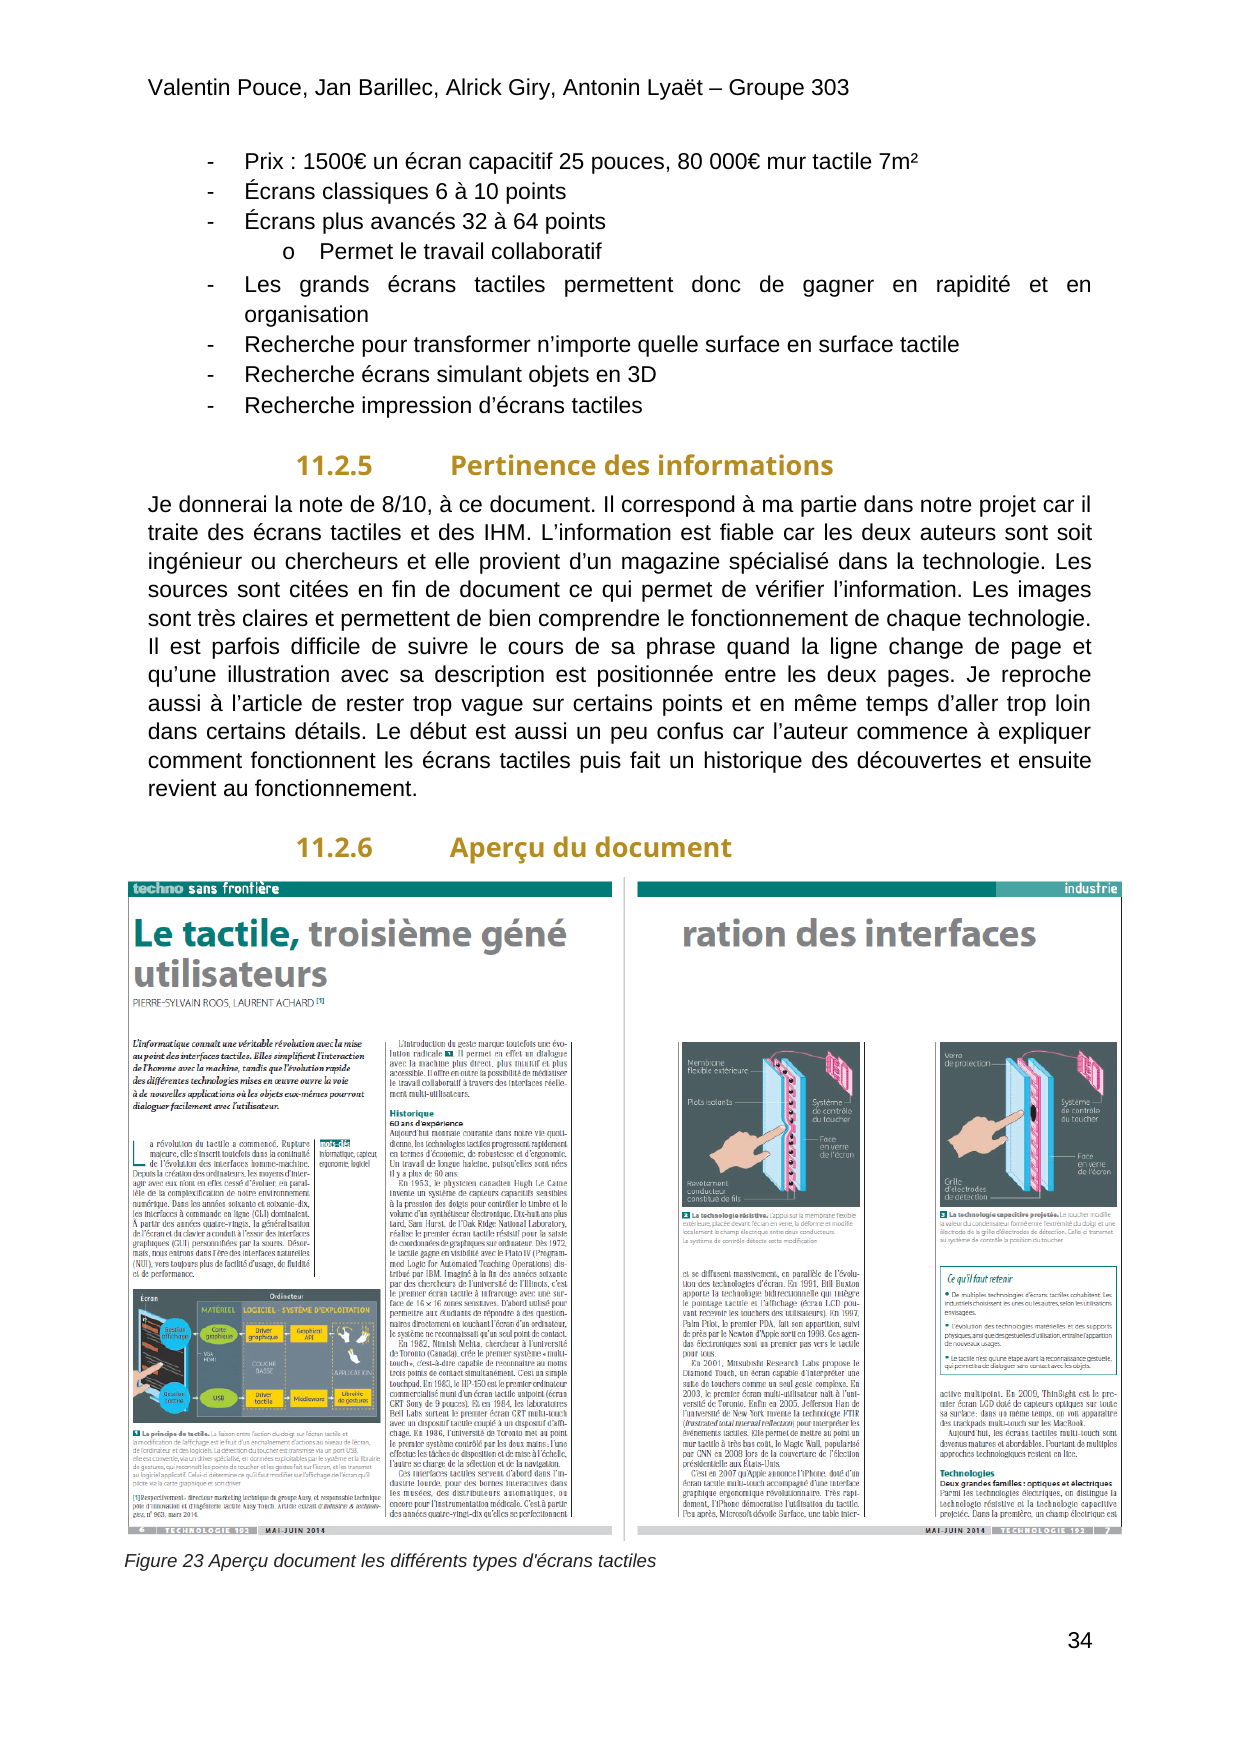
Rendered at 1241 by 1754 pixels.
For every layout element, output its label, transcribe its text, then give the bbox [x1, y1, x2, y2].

subtitle Aperçu du document [295, 828, 1093, 865]
list Écrans plus avancés 32 à 64 points [207, 208, 1093, 234]
picture [124, 877, 1128, 1541]
text Je donnerai la note de 8/10, à ce document. Il correspond à ma partie dans notre projet car il traite des écrans tactiles et des IHM. L’information est fiable car les deux auteurs sont soit ingénieur ou chercheurs et elle provient d’un magazine spécialisé dans la technologie. Les sources sont citées en fin de document ce qui permet de vérifier l’information. Les images sont très claires et permettent de bien comprendre le fonctionnement de chaque technologie. Il est parfois difficile de suivre le cours de sa phrase quand la ligne change de page et qu’une illustration avec sa description est positionnée entre les deux pages. Je reproche aussi à l’article de rester trop vague sur certains points et en même temps d’aller trop loin dans certains détails. Le début est aussi un peu confus car l’auteur commence à expliquer comment fonctionnent les écrans tactiles puis fait un historique des découvertes et ensuite revient au fonctionnement. [148, 491, 1093, 801]
subtitle Pertinence des informations [295, 447, 1093, 484]
list Prix : 1500€ un écran capacitif 25 pouces, 80 000€ mur tactile 7m² [207, 148, 1093, 174]
list Recherche pour transformer n’importe quelle surface en surface tactile [207, 331, 1093, 357]
list Les grands écrans tactiles permettent donc de gagner en rapidité et en organisation [207, 271, 1093, 327]
list Permet le travail collaboratif [282, 238, 1093, 267]
list Recherche impression d’écrans tactiles [207, 392, 1093, 418]
list Écrans classiques 6 à 10 points [207, 178, 1093, 204]
list Recherche écrans simulant objets en 3D [207, 361, 1093, 388]
